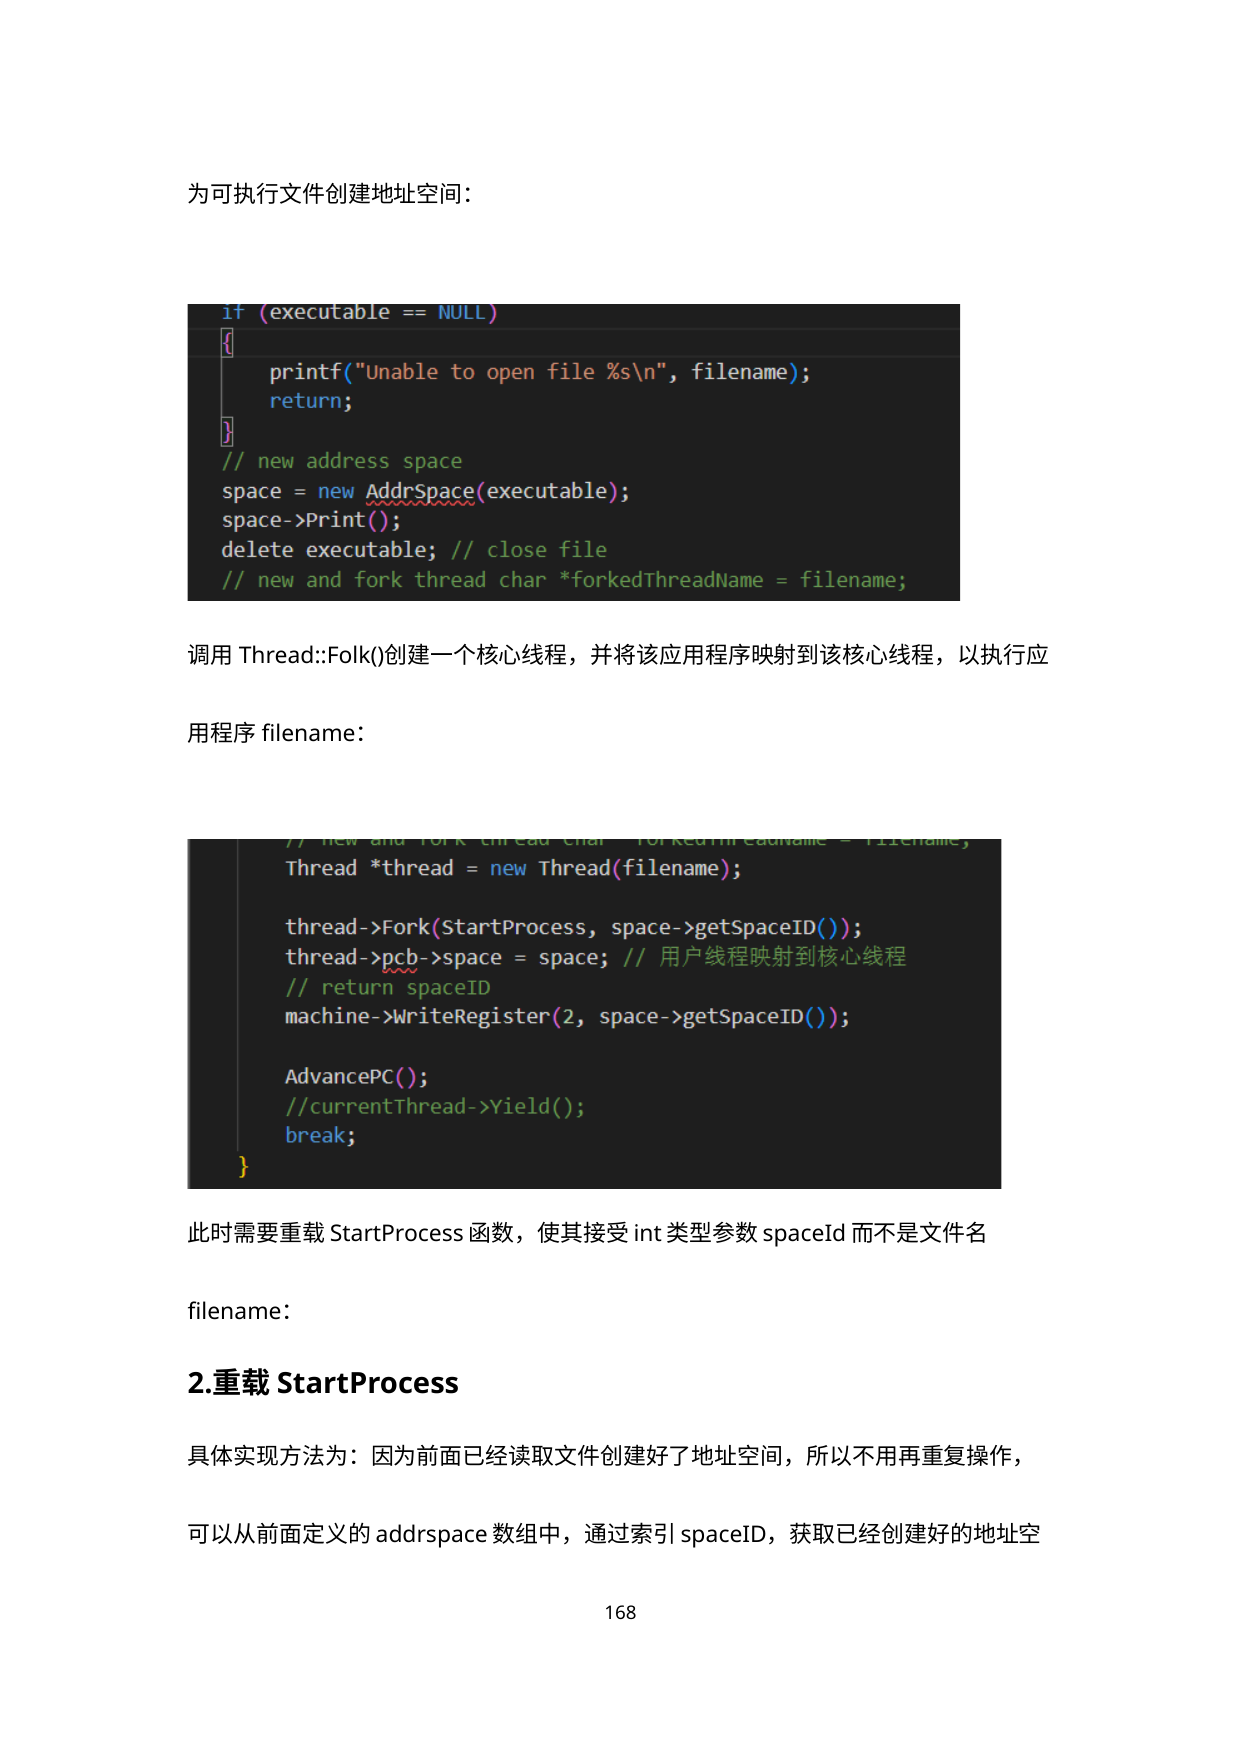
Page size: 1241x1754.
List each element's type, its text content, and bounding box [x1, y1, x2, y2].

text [187, 1422, 1053, 1565]
picture [187, 839, 1002, 1189]
text 此时需要重载StartProcess函数，使其接受int类型参数spaceId而不是文件名filename： [187, 1199, 1053, 1342]
text 2.重载StartProcess [187, 1349, 1053, 1414]
picture [187, 304, 961, 601]
